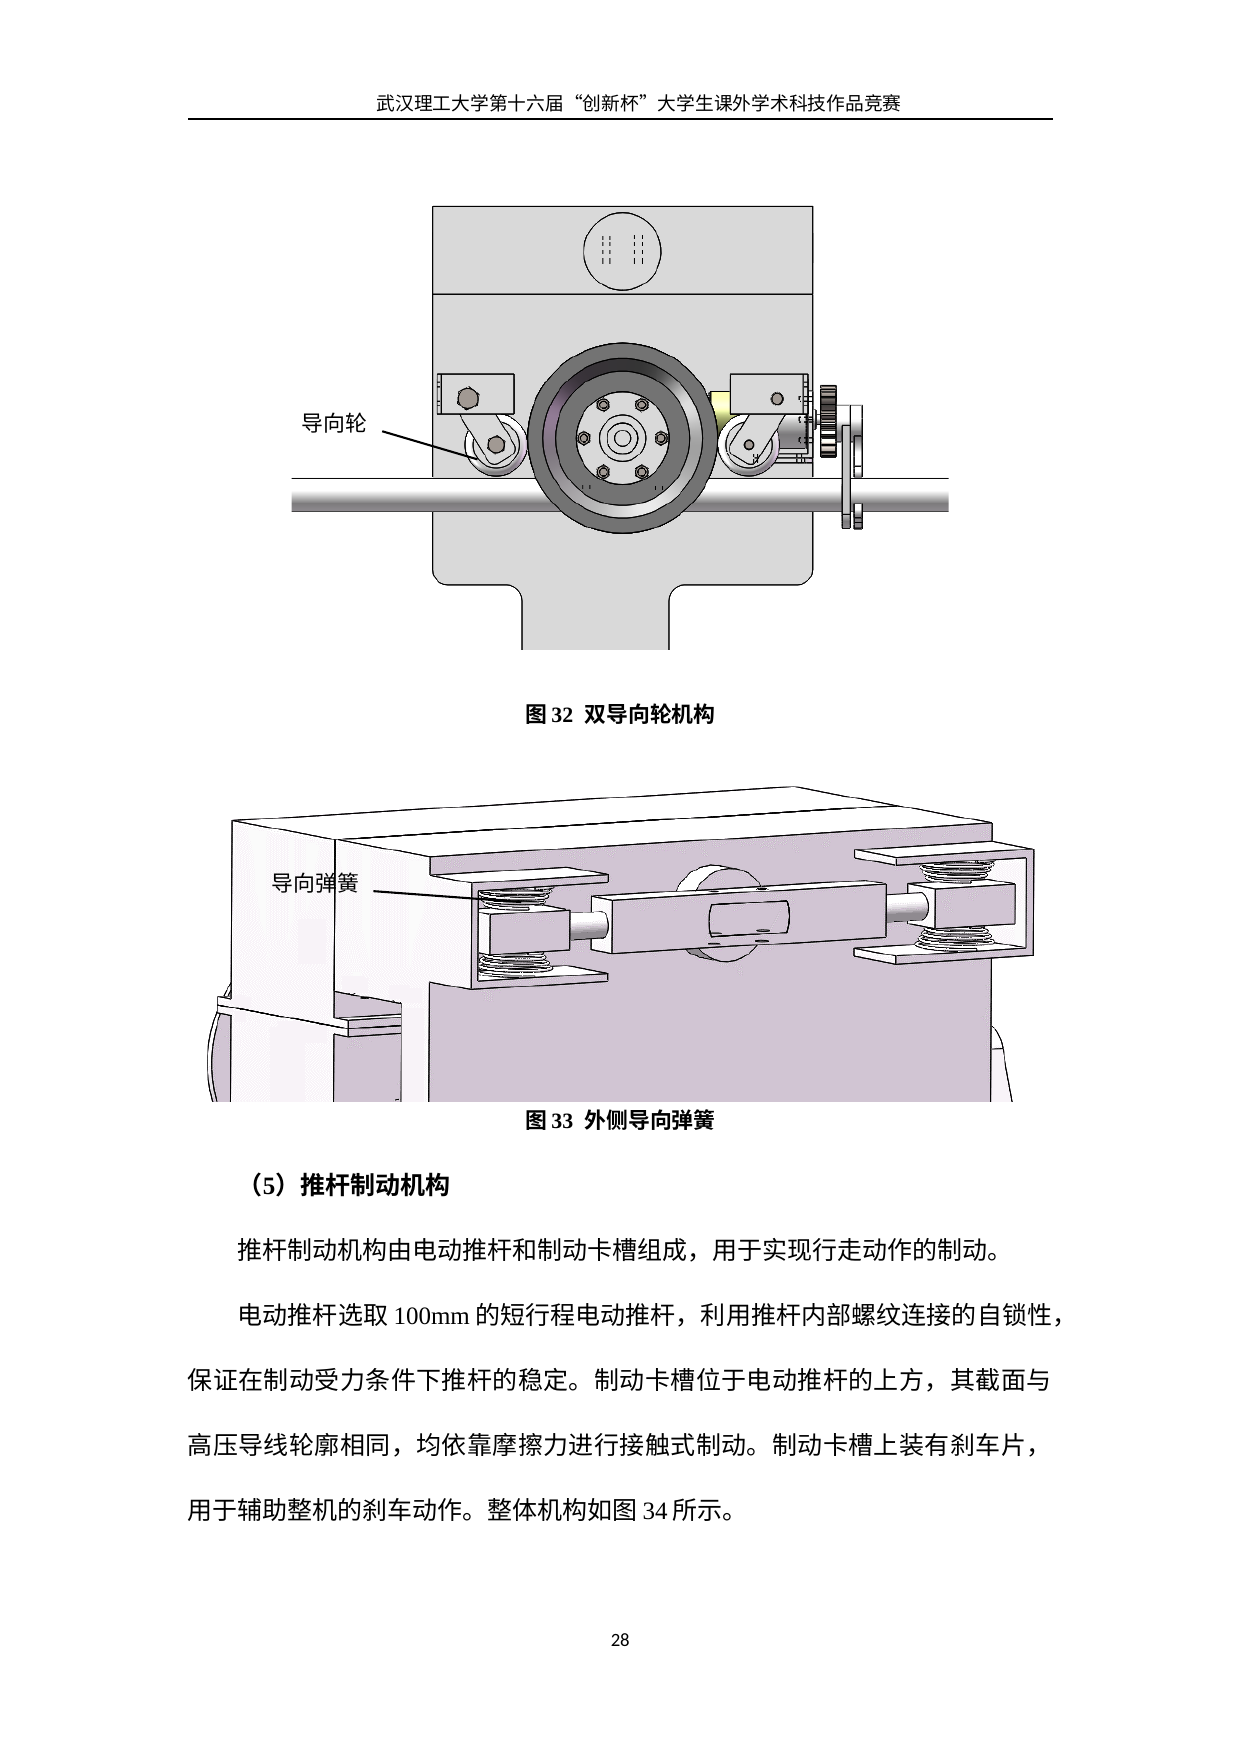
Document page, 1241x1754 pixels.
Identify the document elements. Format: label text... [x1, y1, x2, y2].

text 图33 外侧导向弹簧 [187, 1103, 1053, 1135]
text 图32 双导向轮机构 [187, 697, 1053, 729]
text 推杆制动机构由电动推杆和制动卡槽组成，用于实现行走动作的制动。 [187, 1216, 1053, 1281]
text （5）推杆制动机构 [187, 1151, 1053, 1216]
text 电动推杆选取100mm的短行程电动推杆，利用推杆内部螺纹连接的自锁性，保证在制动受力条件下推杆的稳定。制动卡槽位于电动推杆的上方，其截面与高压导线轮廓相同，均依靠摩擦力进行接触式制动。制动卡槽上装有刹车片，用于辅助整机的刹车动作。整体机构如图34所示。 [187, 1281, 1053, 1541]
picture [291, 186, 949, 650]
picture [187, 746, 1066, 1102]
